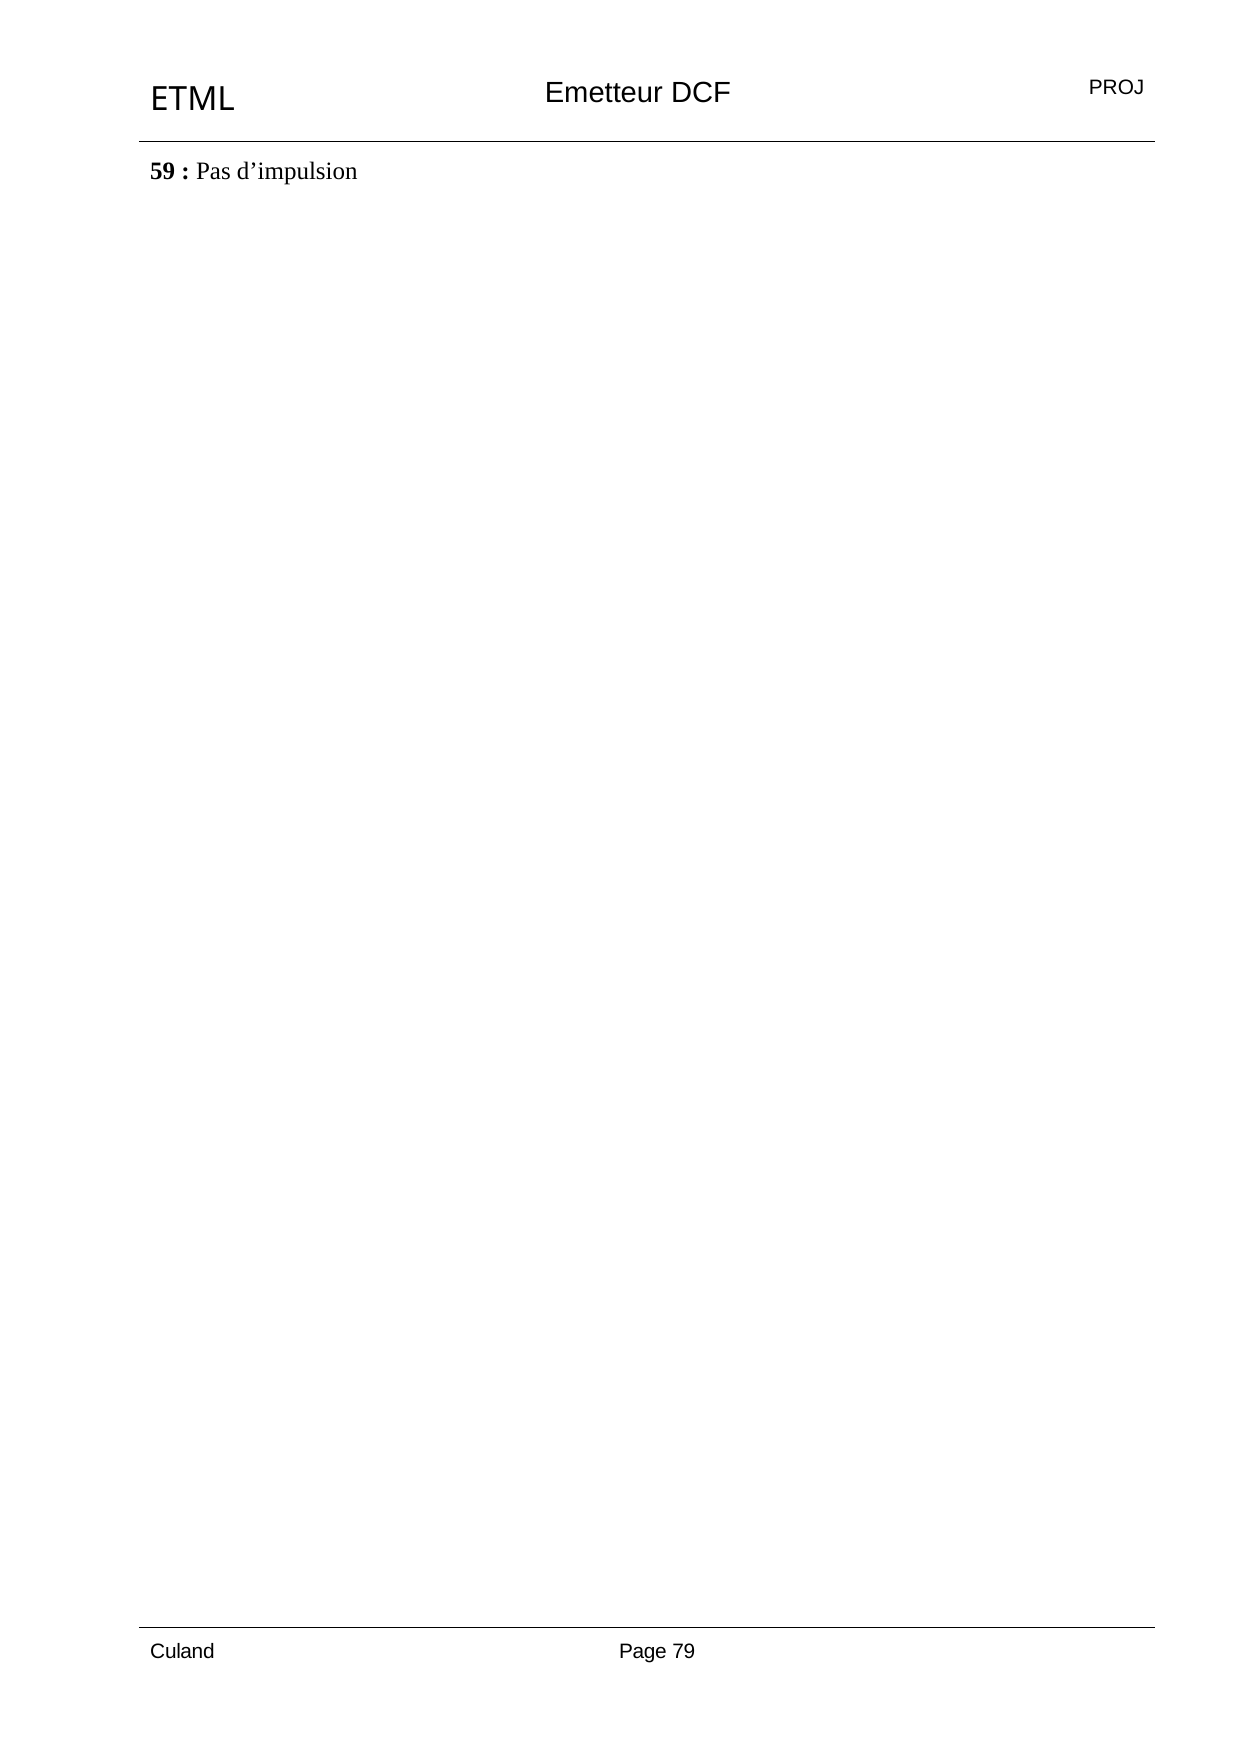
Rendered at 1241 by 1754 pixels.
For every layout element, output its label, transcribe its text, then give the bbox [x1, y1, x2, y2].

text 59 : Pas d’impulsion [150, 156, 1152, 185]
